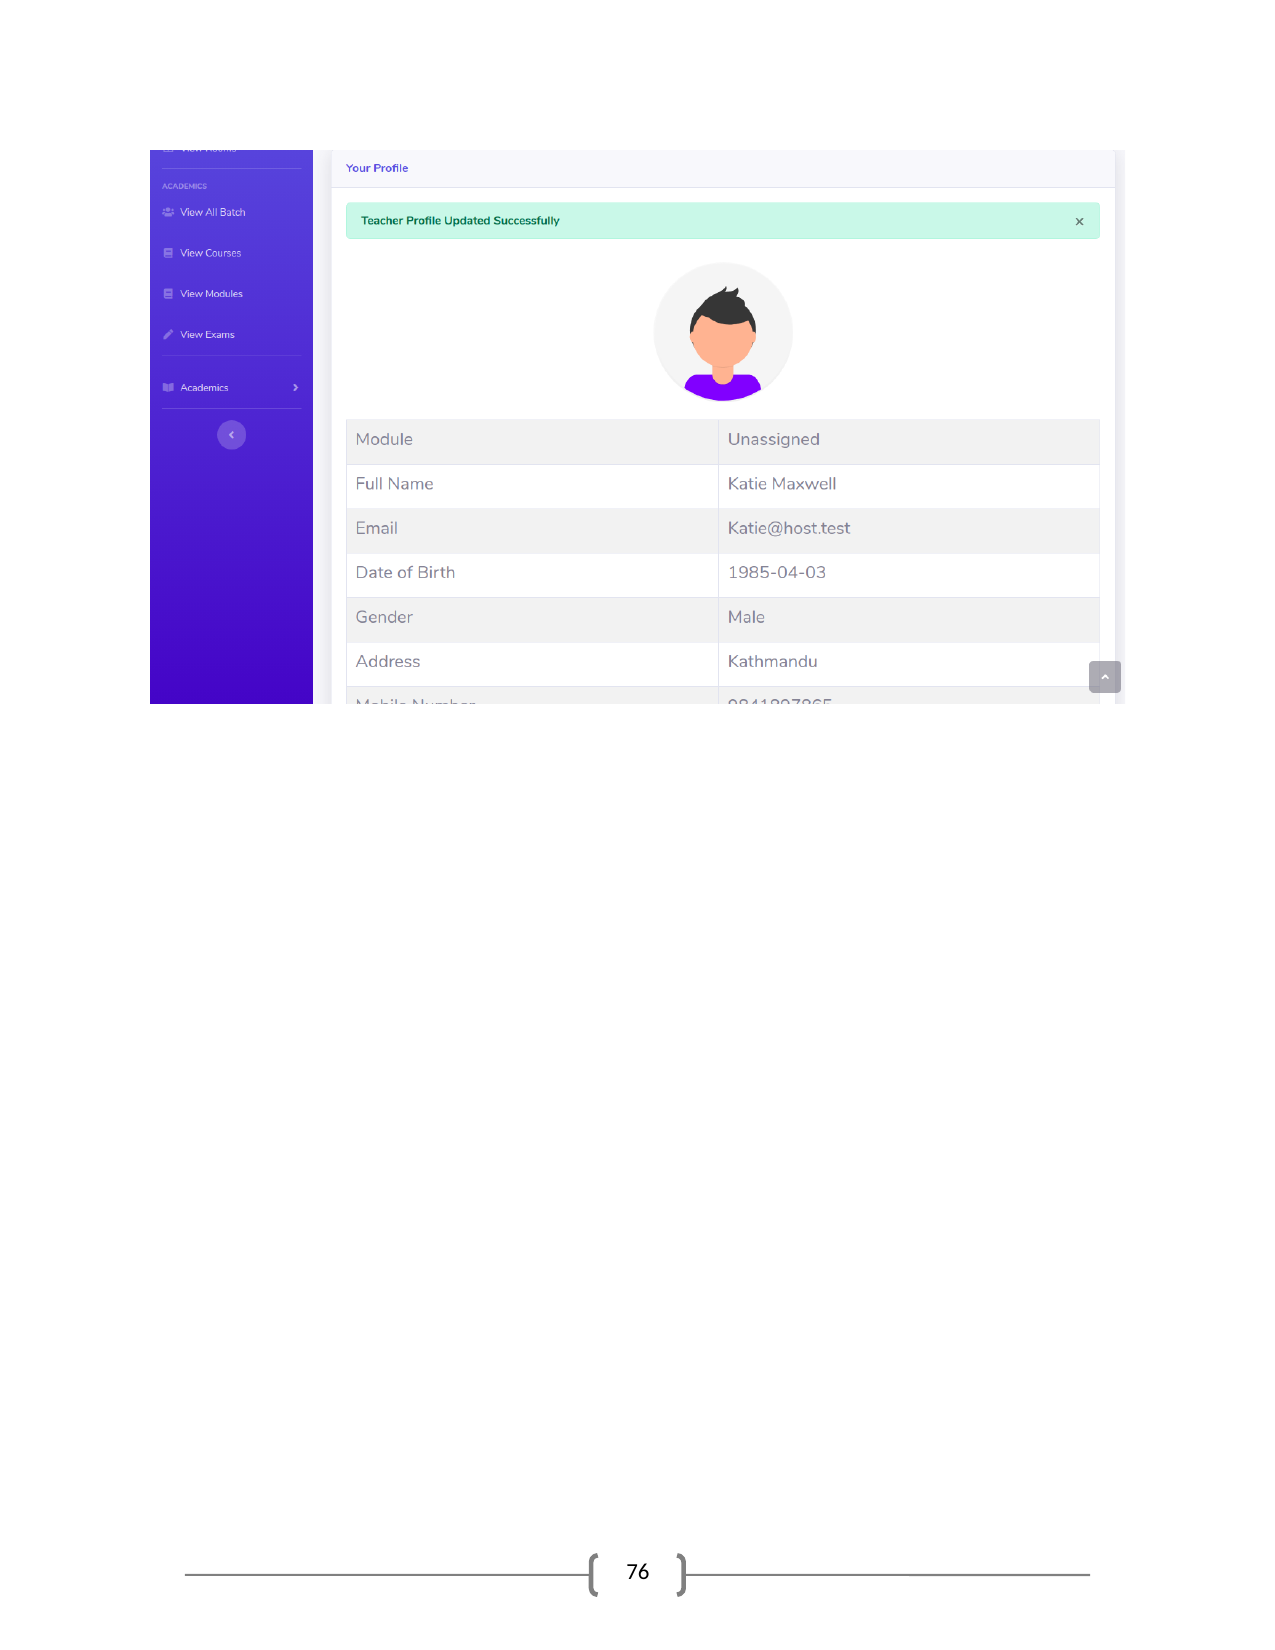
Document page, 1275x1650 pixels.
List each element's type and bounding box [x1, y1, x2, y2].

picture [150, 150, 1125, 704]
